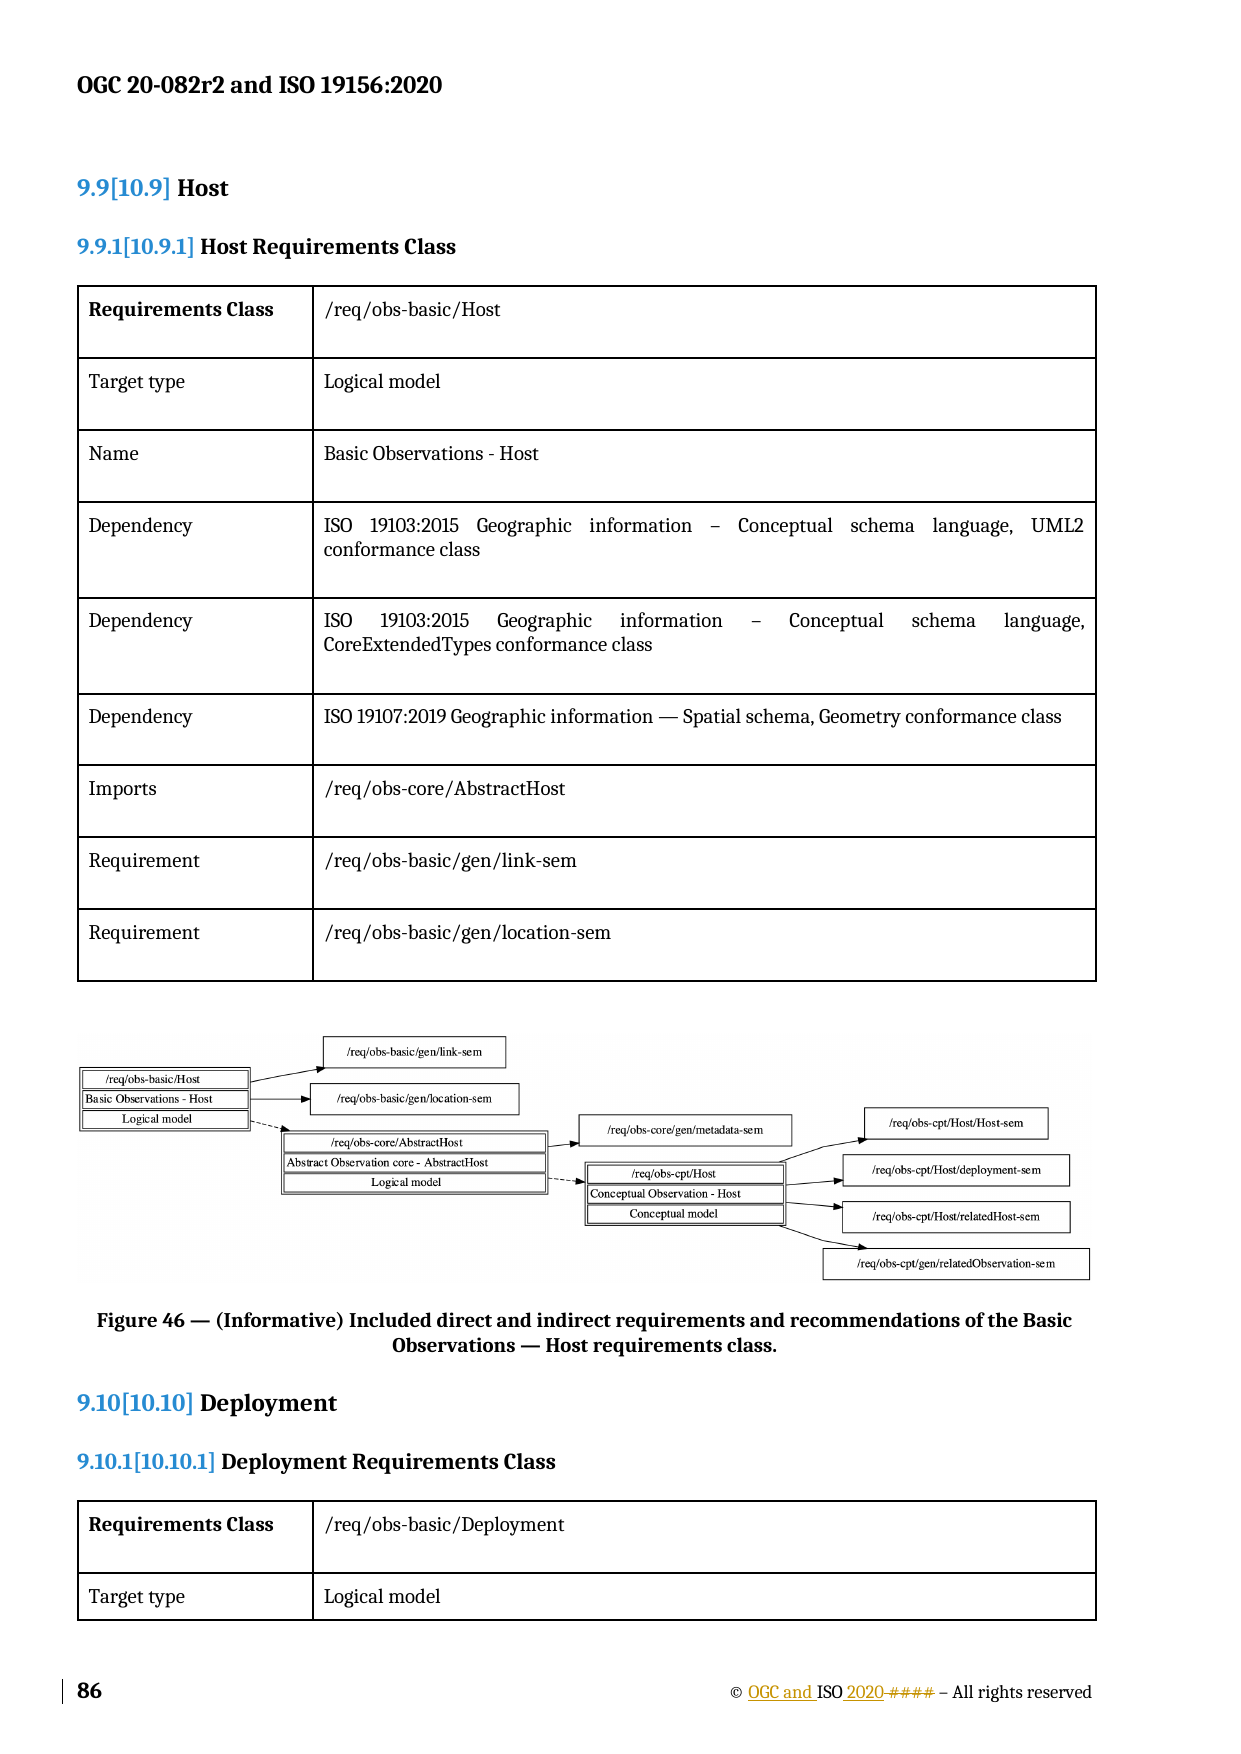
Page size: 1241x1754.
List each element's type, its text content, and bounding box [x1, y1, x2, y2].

table_cell Logical model [314, 1574, 1095, 1619]
table_cell Dependency [79, 695, 312, 764]
table_header /req/obs-basic/Host [314, 287, 1095, 357]
picture [76, 1033, 1093, 1283]
table_cell /req/obs-basic/gen/location-sem [314, 910, 1095, 980]
table_cell /req/obs-basic/gen/link-sem [314, 838, 1095, 908]
table_cell ISO 19103:2015 Geographic information – Conceptual schema language, CoreExtendedTypes conformance class [314, 599, 1095, 692]
table_cell Logical model [314, 359, 1095, 429]
table_header /req/obs-basic/Deployment [314, 1502, 1095, 1572]
table_cell ISO 19107:2019 Geographic information — Spatial schema, Geometry conformance class [314, 695, 1095, 764]
subtitle Host [77, 174, 1092, 203]
table_cell /req/obs-core/AbstractHost [314, 766, 1095, 836]
table_cell Dependency [79, 503, 312, 597]
table_cell Target type [79, 359, 312, 429]
table_cell Name [79, 431, 312, 501]
table_header Requirements Class [79, 1502, 312, 1572]
subtitle Deployment [77, 1389, 1092, 1417]
table_cell Imports [79, 766, 312, 836]
text Figure — (Informative) Included direct and indirect requirements and recommendations of the Basic Observations — Host requirements class. [77, 1307, 1092, 1357]
table_cell Basic Observations - Host [314, 431, 1095, 501]
table_cell Target type [79, 1574, 312, 1619]
table_cell Dependency [79, 599, 312, 692]
table_cell ISO 19103:2015 Geographic information – Conceptual schema language, UML2 conformance class [314, 503, 1095, 597]
subtitle Host Requirements Class [77, 234, 1092, 260]
table_header Requirements Class [79, 287, 312, 357]
table_cell Requirement [79, 838, 312, 908]
subtitle Deployment Requirements Class [77, 1449, 1092, 1475]
table_cell Requirement [79, 910, 312, 980]
